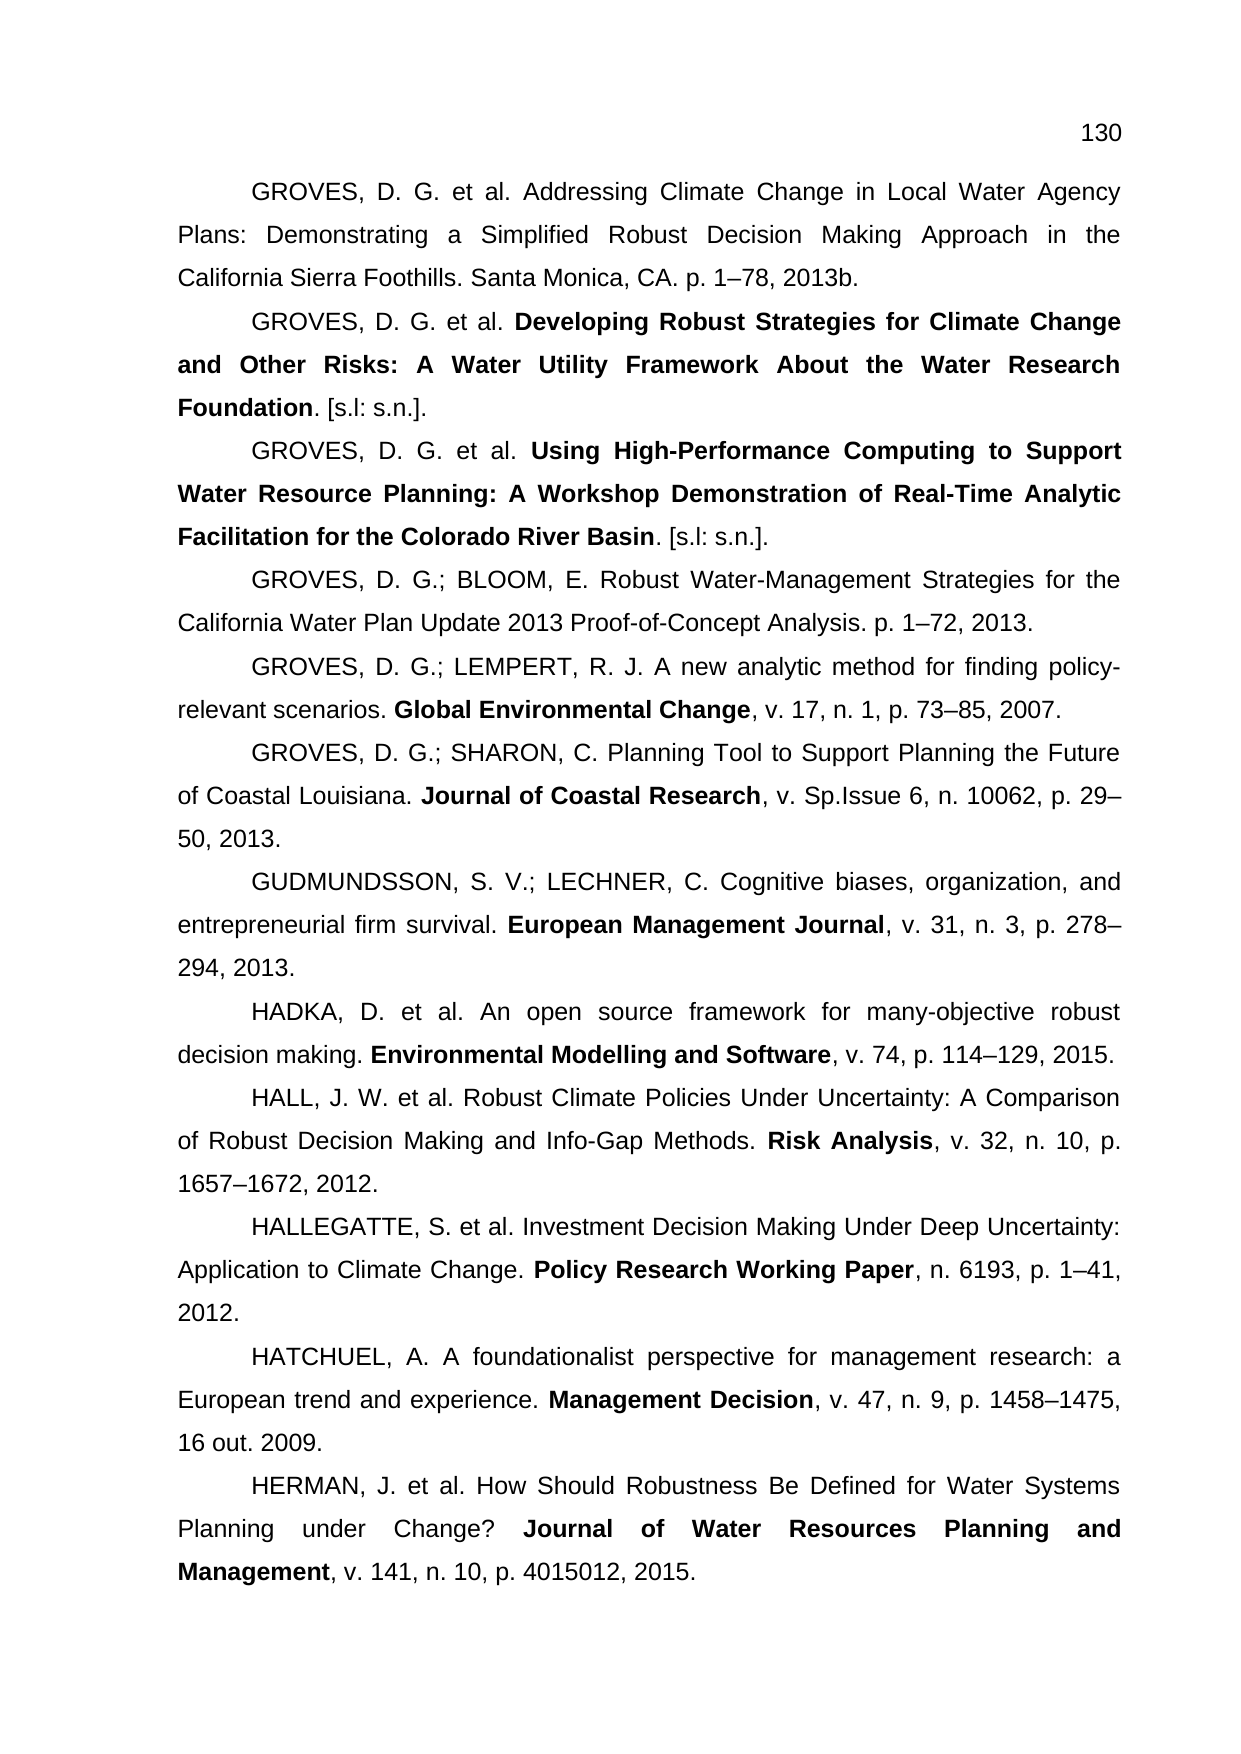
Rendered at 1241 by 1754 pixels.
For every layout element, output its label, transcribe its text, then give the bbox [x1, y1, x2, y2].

text HATCHUEL, A. A foundationalist perspective for management research: a European trend and experience. Management Decision, v. 47, n. 9, p. 1458–1475, 16 out. 2009. [177, 1342, 1122, 1457]
text HALL, J. W. et al. Robust Climate Policies Under Uncertainty: A Comparison of Robust Decision Making and Info-Gap Methods. Risk Analysis, v. 32, n. 10, p. 1657–1672, 2012. [177, 1083, 1122, 1198]
text GROVES, D. G. et al. Developing Robust Strategies for Climate Change and Other Risks: A Water Utility Framework About the Water Research Foundation. [s.l: s.n.]. [177, 307, 1122, 422]
text GROVES, D. G. et al. Using High-Performance Computing to Support Water Resource Planning: A Workshop Demonstration of Real-Time Analytic Facilitation for the Colorado River Basin. [s.l: s.n.]. [177, 436, 1122, 551]
text HALLEGATTE, S. et al. Investment Decision Making Under Deep Uncertainty: Application to Climate Change. Policy Research Working Paper, n. 6193, p. 1–41, 2012. [177, 1212, 1122, 1327]
text HERMAN, J. et al. How Should Robustness Be Defined for Water Systems Planning under Change? Journal of Water Resources Planning and Management, v. 141, n. 10, p. 4015012, 2015. [177, 1471, 1122, 1586]
text HADKA, D. et al. An open source framework for many-objective robust decision making. Environmental Modelling and Software, v. 74, p. 114–129, 2015. [177, 997, 1122, 1068]
text GROVES, D. G.; BLOOM, E. Robust Water-Management Strategies for the California Water Plan Update 2013 Proof-of-Concept Analysis. p. 1–72, 2013. [177, 565, 1122, 637]
text GROVES, D. G.; LEMPERT, R. J. A new analytic method for finding policy-relevant scenarios. Global Environmental Change, v. 17, n. 1, p. 73–85, 2007. [177, 652, 1122, 723]
text GROVES, D. G.; SHARON, C. Planning Tool to Support Planning the Future of Coastal Louisiana. Journal of Coastal Research, v. Sp.Issue 6, n. 10062, p. 29–50, 2013. [177, 738, 1122, 853]
text GROVES, D. G. et al. Addressing Climate Change in Local Water Agency Plans: Demonstrating a Simplified Robust Decision Making Approach in the California Sierra Foothills. Santa Monica, CA. p. 1–78, 2013b. [177, 177, 1122, 292]
text GUDMUNDSSON, S. V.; LECHNER, C. Cognitive biases, organization, and entrepreneurial firm survival. European Management Journal, v. 31, n. 3, p. 278–294, 2013. [177, 867, 1122, 982]
